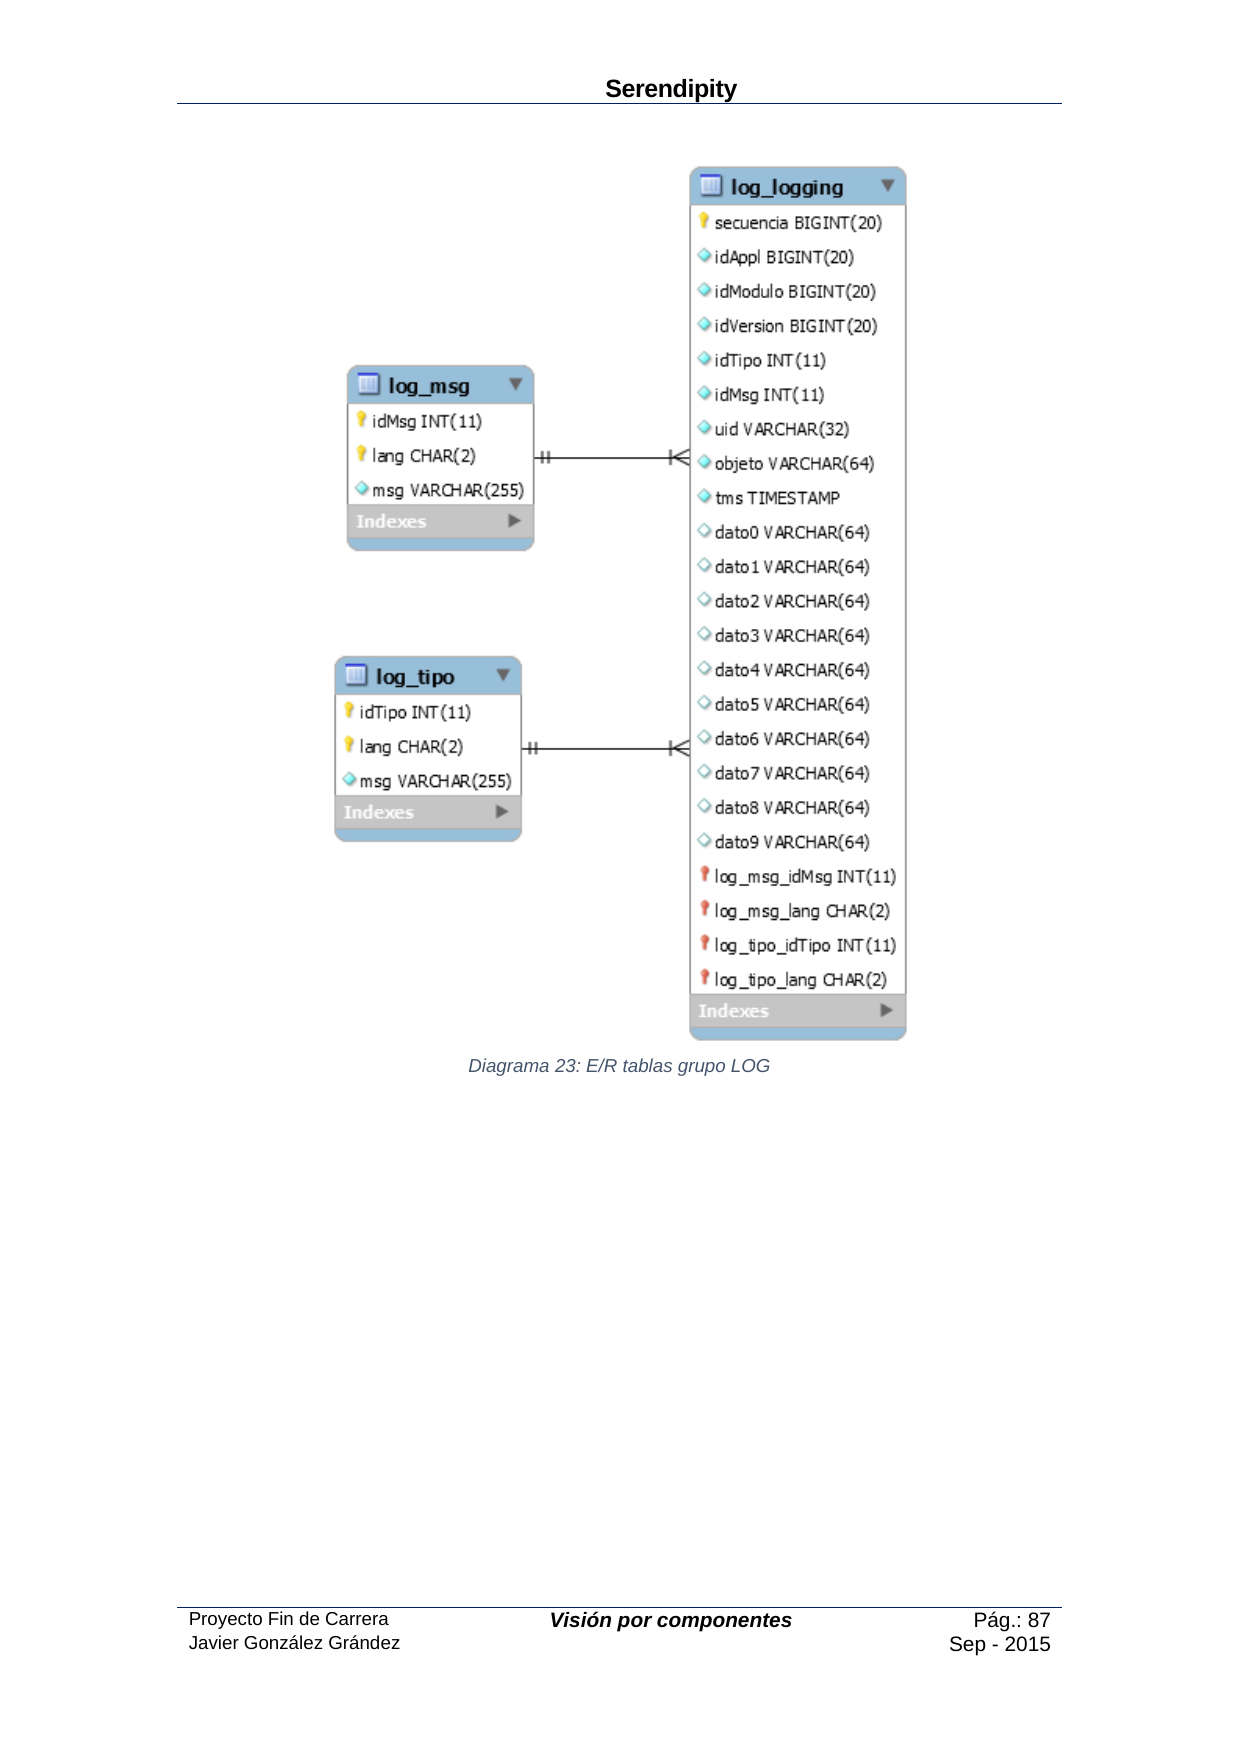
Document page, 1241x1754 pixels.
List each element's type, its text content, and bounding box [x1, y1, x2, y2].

picture [319, 151, 921, 1055]
